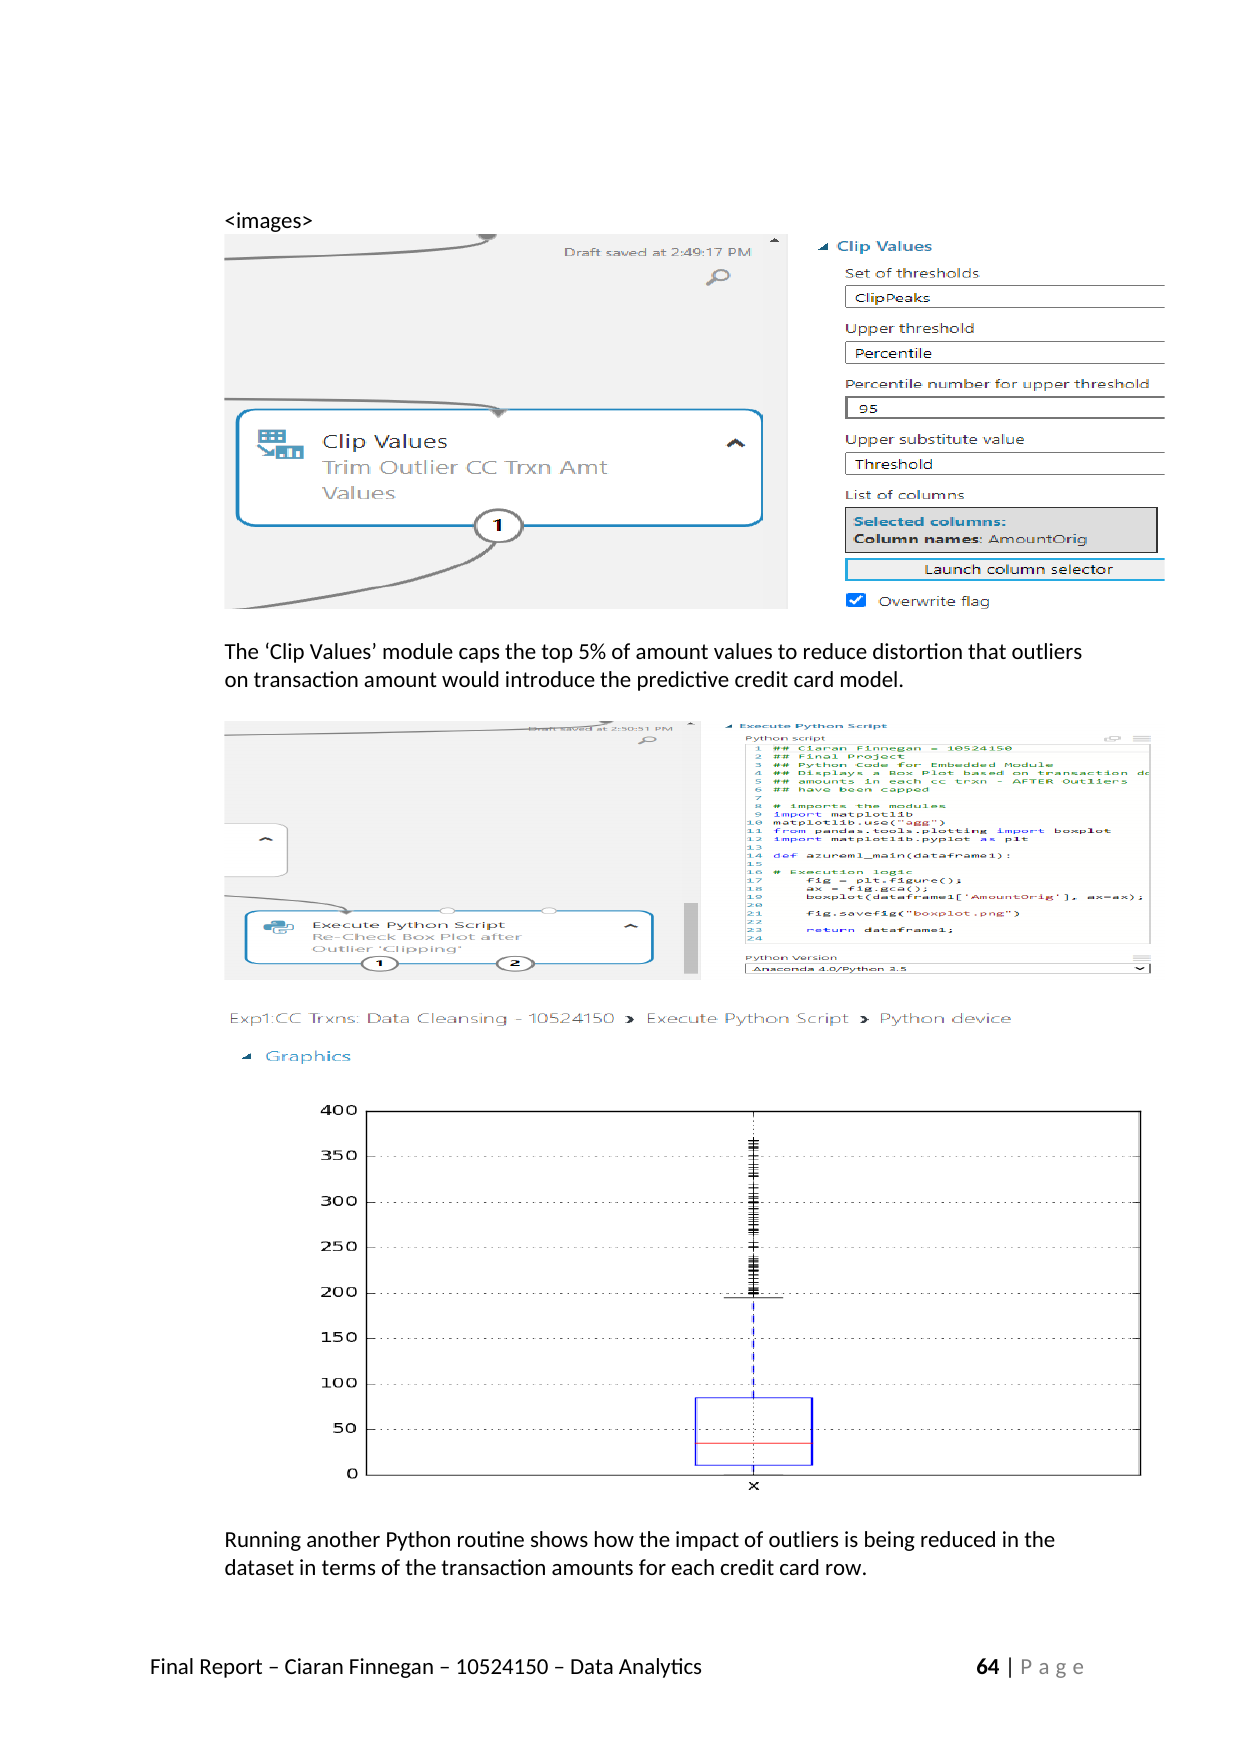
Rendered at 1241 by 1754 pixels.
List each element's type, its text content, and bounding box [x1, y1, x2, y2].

text Running another Python routine shows how the impact of outliers is being reduced in the dataset in terms of the transaction amounts for each credit card row. [224, 1525, 1090, 1581]
text The ‘Clip Values’ module caps the top 5% of amount values to reduce distortion that outliers on transaction amount would introduce the predictive credit card model. [224, 637, 1090, 693]
picture [224, 721, 1165, 980]
text <images> [224, 206, 1090, 234]
picture [224, 1007, 1165, 1497]
picture [224, 234, 1165, 609]
